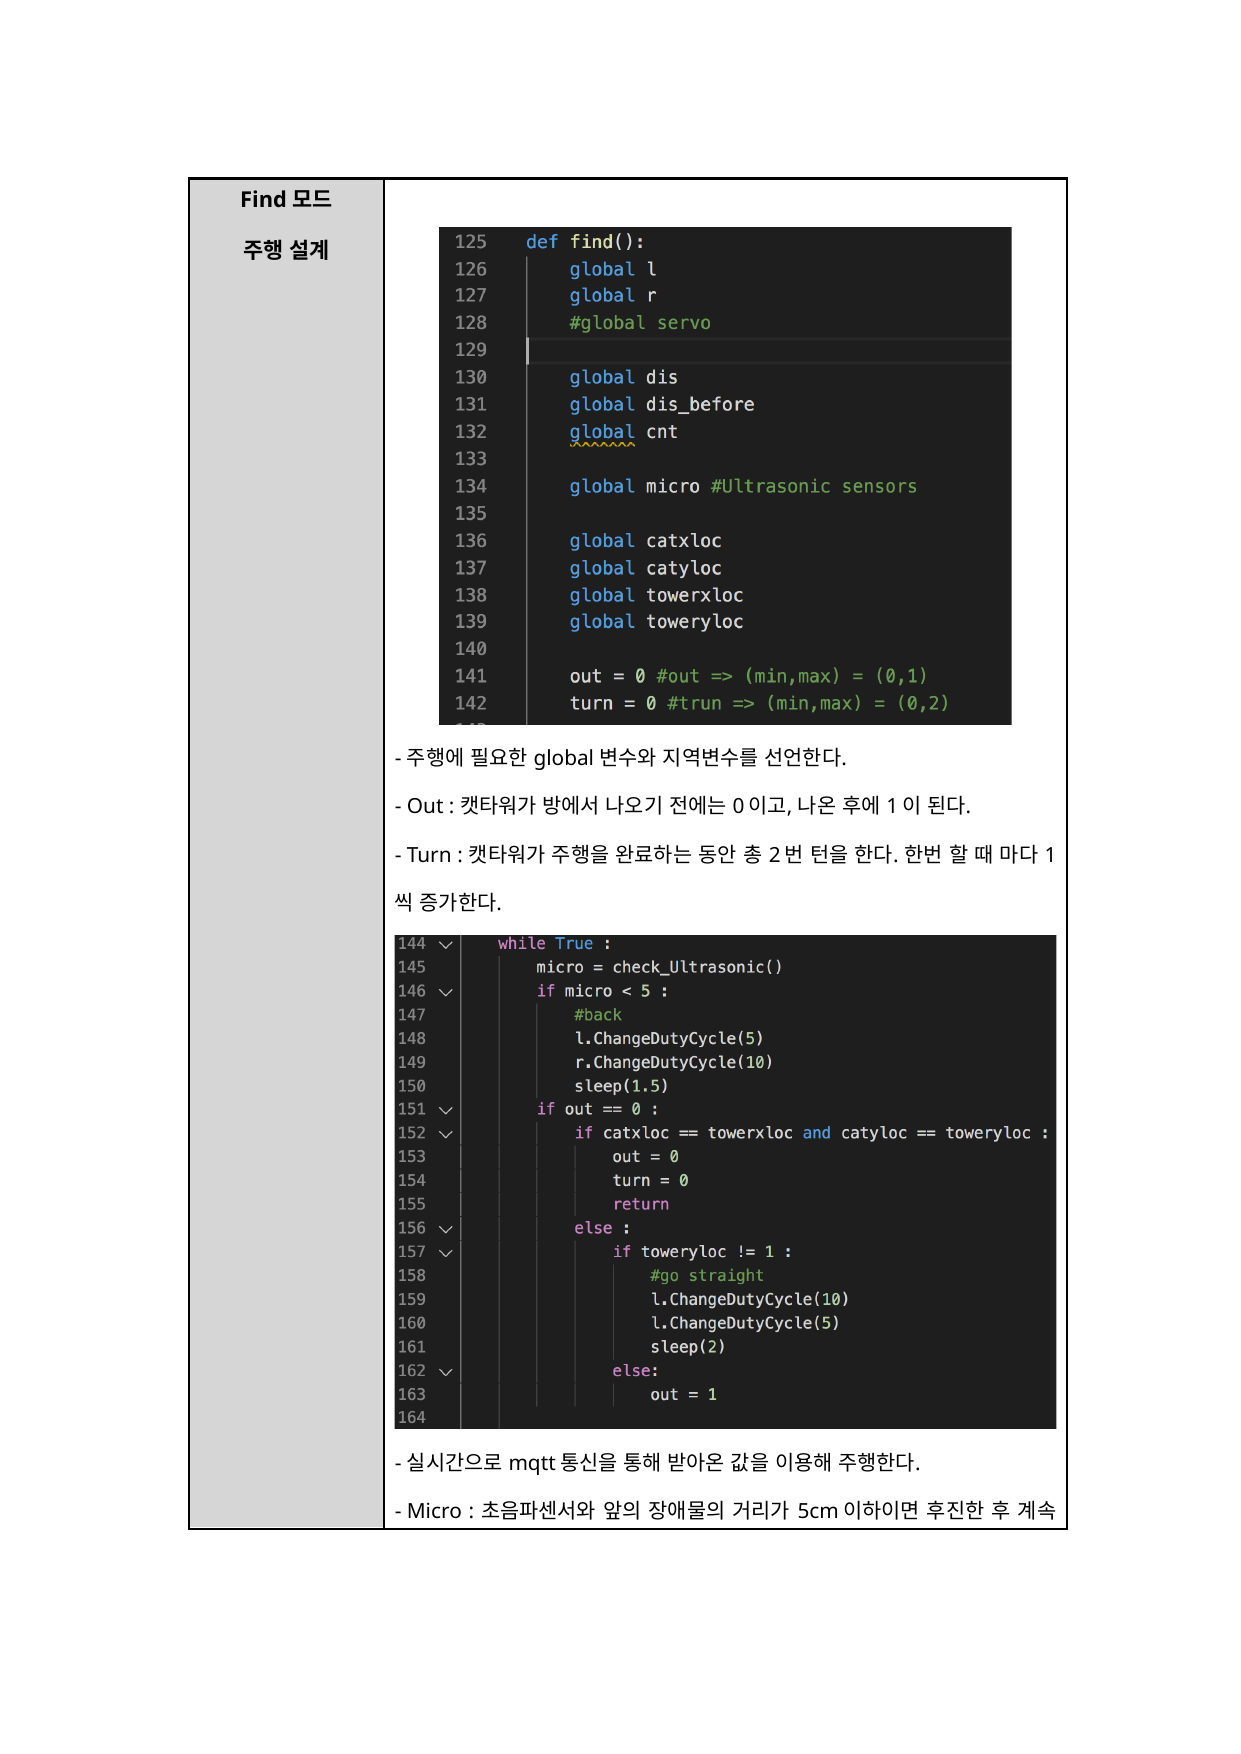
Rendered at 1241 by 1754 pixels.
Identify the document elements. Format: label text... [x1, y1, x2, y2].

picture [394, 935, 1057, 1429]
table_cell Find 모드 주행 설계 [190, 180, 383, 1527]
picture [439, 227, 1012, 725]
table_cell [385, 180, 1066, 1527]
